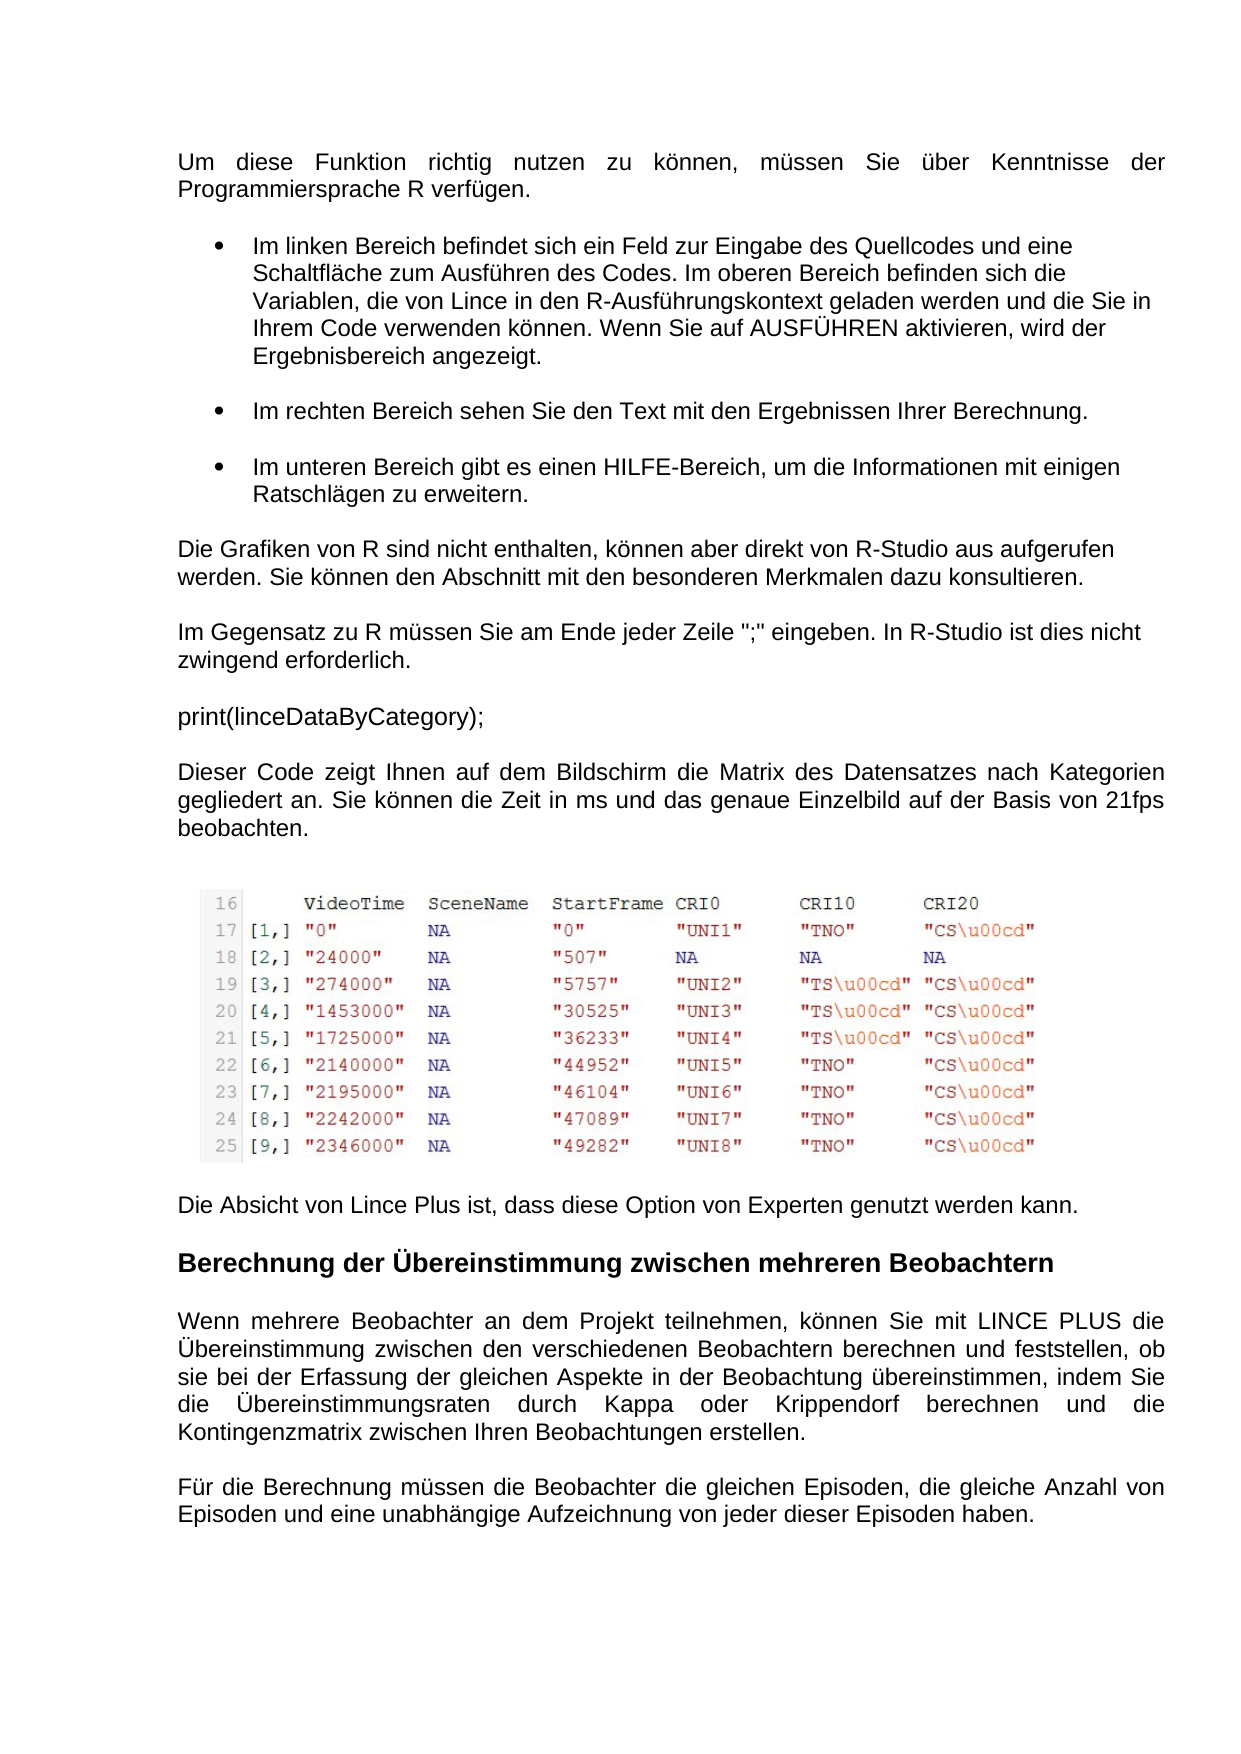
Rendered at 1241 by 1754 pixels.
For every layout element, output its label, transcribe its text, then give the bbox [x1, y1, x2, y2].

text Dieser Code zeigt Ihnen auf dem Bildschirm die Matrix des Datensatzes nach Kategorien gegliedert an. Sie können die Zeit in ms und das genaue Einzelbild auf der Basis von 21fps beobachten. [177, 758, 1167, 841]
text Um diese Funktion richtig nutzen zu können, müssen Sie über Kenntnisse der Programmiersprache R verfügen. [177, 148, 1167, 203]
text Im Gegensatz zu R müssen Sie am Ende jeder Zeile ";" eingeben. In R-Studio ist dies nicht zwingend erforderlich. [177, 618, 1167, 673]
text print(linceDataByCategory); [177, 702, 1167, 731]
text Wenn mehrere Beobachter an dem Projekt teilnehmen, können Sie mit LINCE PLUS die Übereinstimmung zwischen den verschiedenen Beobachtern berechnen und feststellen, ob sie bei der Erfassung der gleichen Aspekte in der Beobachtung übereinstimmen, indem Sie die Übereinstimmungsraten durch Kappa oder Krippendorf berechnen und die Kontingenzmatrix zwischen Ihren Beobachtungen erstellen. [177, 1307, 1167, 1445]
text Für die Berechnung müssen die Beobachter die gleichen Episoden, die gleiche Anzahl von Episoden und eine unabhängige Aufzeichnung von jeder dieser Episoden haben. [177, 1473, 1167, 1528]
list Im rechten Bereich sehen Sie den Text mit den Ergebnissen Ihrer Berechnung. [215, 397, 1167, 425]
list Im linken Bereich befindet sich ein Feld zur Eingabe des Quellcodes und eine Schaltfläche zum Ausführen des Codes. Im oberen Bereich befinden sich die Variablen, die von Lince in den R-Ausführungskontext geladen werden und die Sie in Ihrem Code verwenden können. Wenn Sie auf AUSFÜHREN aktivieren, wird der Ergebnisbereich angezeigt. [215, 232, 1167, 369]
text Die Grafiken von R sind nicht enthalten, können aber direkt von R-Studio aus aufgerufen werden. Sie können den Abschnitt mit den besonderen Merkmalen dazu konsultieren. [177, 535, 1167, 590]
list Im unteren Bereich gibt es einen HILFE-Bereich, um die Informationen mit einigen Ratschlägen zu erweitern. [215, 452, 1167, 508]
text Die Absicht von Lince Plus ist, dass diese Option von Experten genutzt werden kann. [177, 1191, 1167, 1218]
text Berechnung der Übereinstimmung zwischen mehreren Beobachtern [177, 1247, 1167, 1278]
